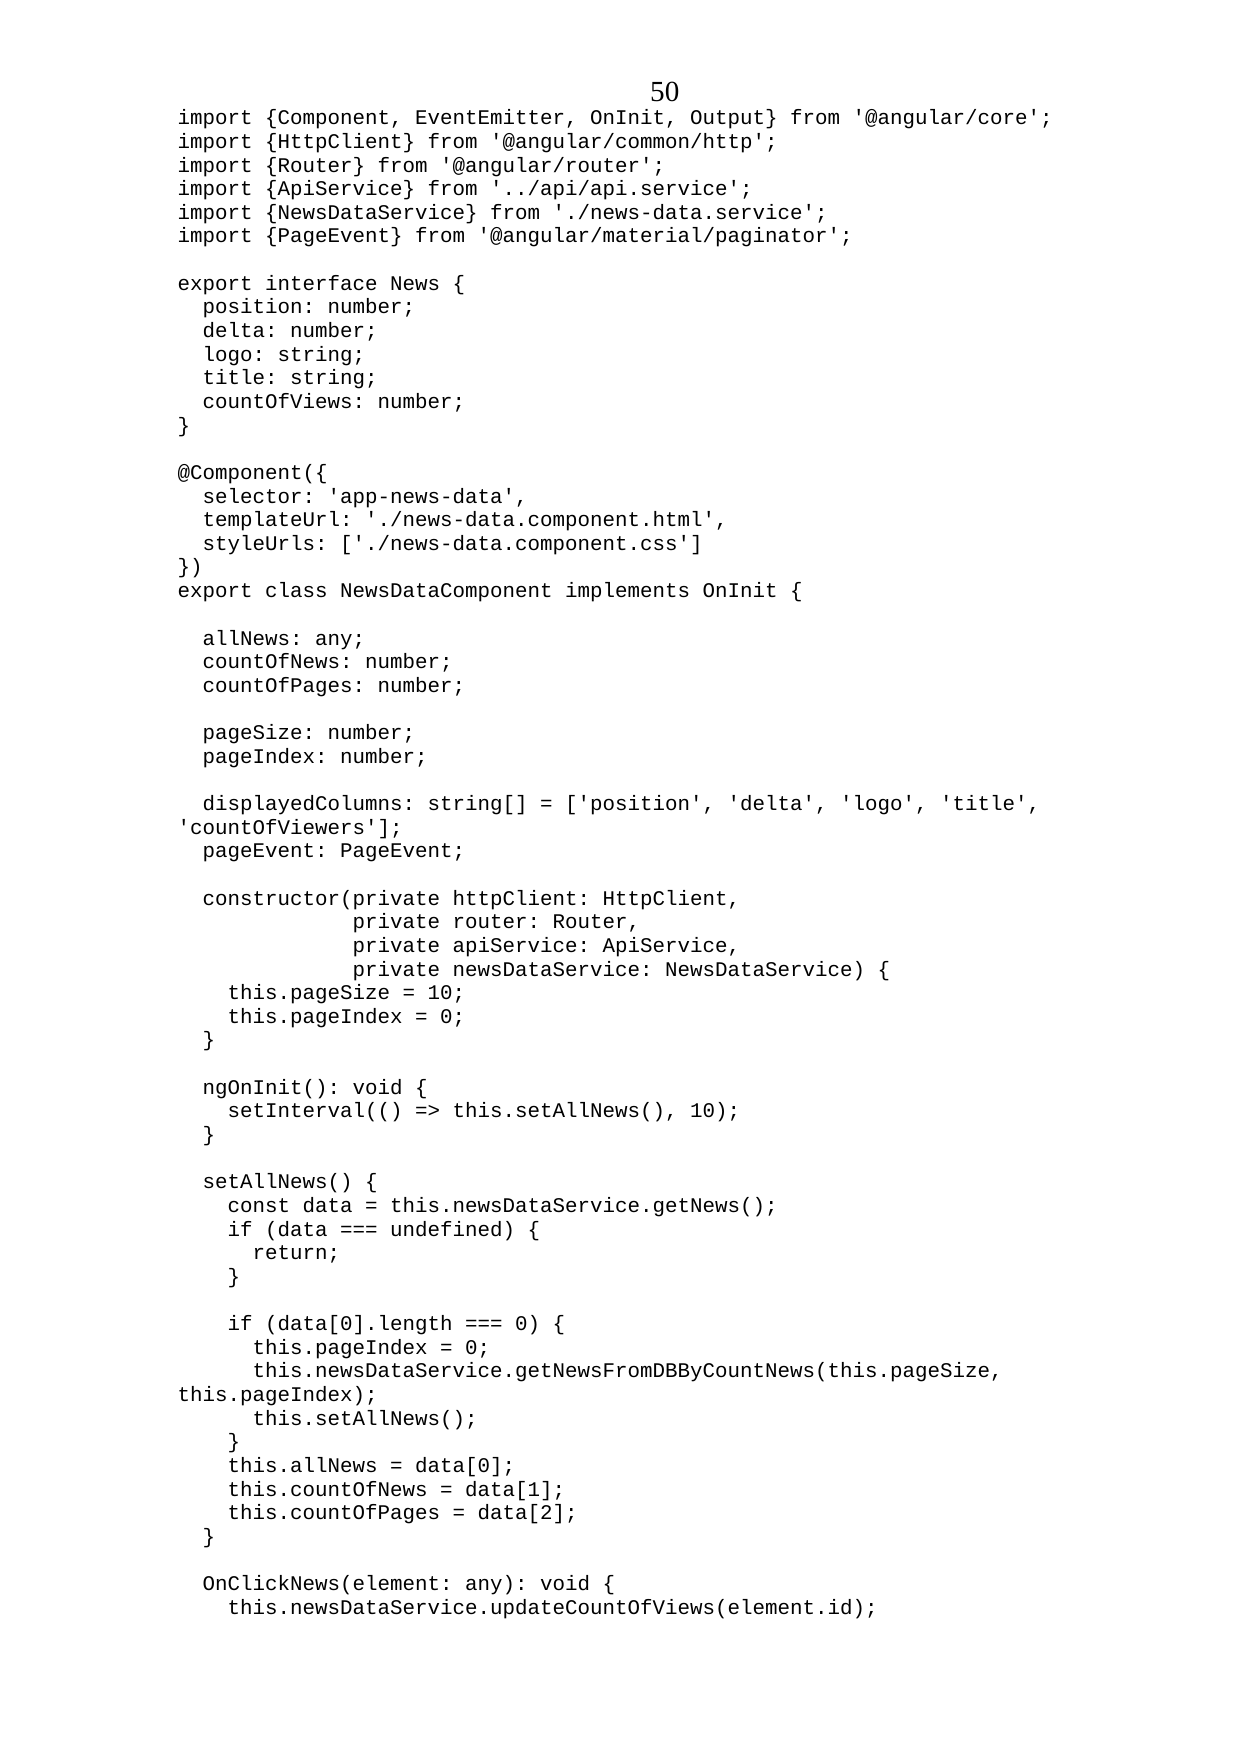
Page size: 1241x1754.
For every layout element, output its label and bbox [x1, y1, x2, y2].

text [177, 107, 1152, 1621]
